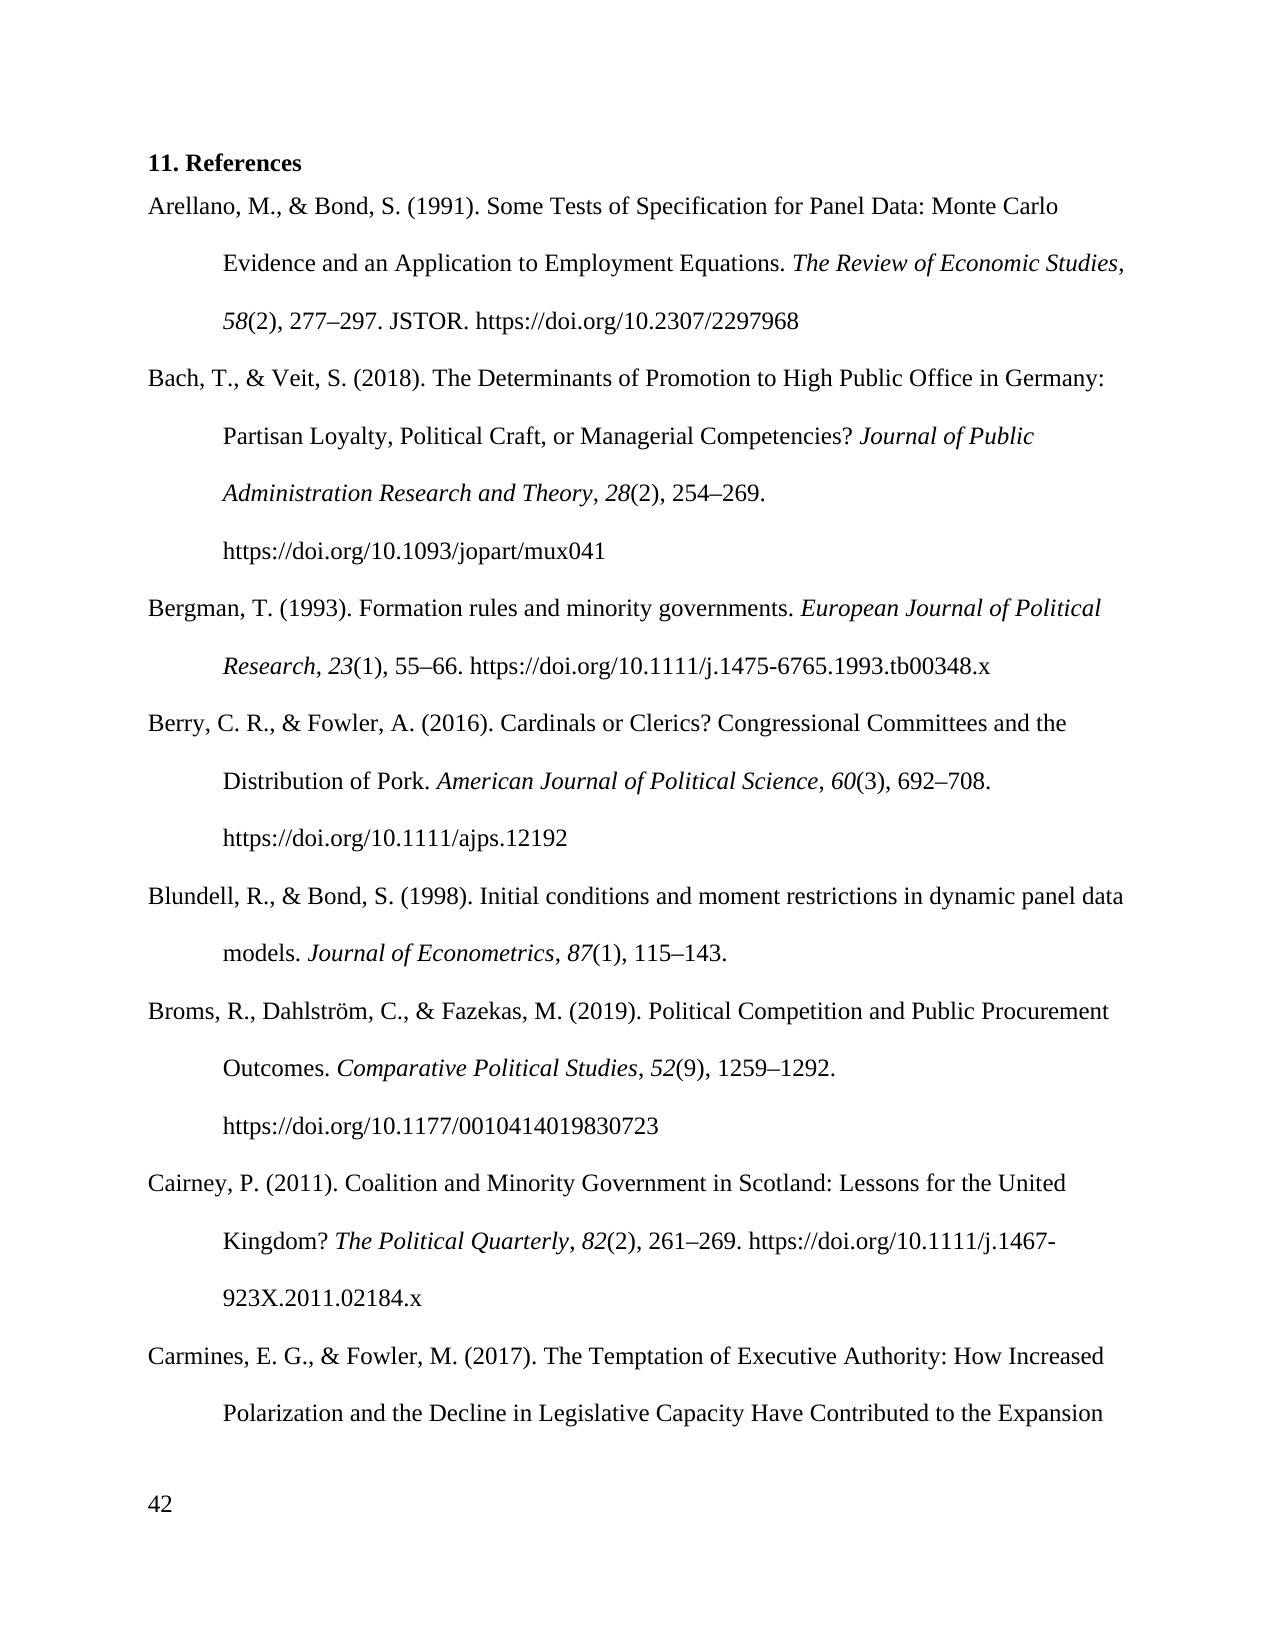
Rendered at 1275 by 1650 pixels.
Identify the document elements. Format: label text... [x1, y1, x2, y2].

text Bergman, T. (1993). Formation rules and minority governments. European Journal of Political Research, 23(1), 55–66. https://doi.org/10.1111/j.1475-6765.1993.tb00348.x [148, 593, 1127, 679]
text Broms, R., Dahlström, C., & Fazekas, M. (2019). Political Competition and Public Procurement Outcomes. Comparative Political Studies, 52(9), 1259–1292. https://doi.org/10.1177/0010414019830723 [148, 996, 1127, 1139]
text Bach, T., & Veit, S. (2018). The Determinants of Promotion to High Public Office in Germany: Partisan Loyalty, Political Craft, or Managerial Competencies? Journal of Public Administration Research and Theory, 28(2), 254–269. https://doi.org/10.1093/jopart/mux041 [148, 363, 1127, 564]
subtitle References [148, 148, 1127, 176]
text Arellano, M., & Bond, S. (1991). Some Tests of Specification for Panel Data: Monte Carlo Evidence and an Application to Employment Equations. The Review of Economic Studies, 58(2), 277–297. JSTOR. https://doi.org/10.2307/2297968 [148, 191, 1127, 334]
text Berry, C. R., & Fowler, A. (2016). Cardinals or Clerics? Congressional Committees and the Distribution of Pork. American Journal of Political Science, 60(3), 692–708. https://doi.org/10.1111/ajps.12192 [148, 708, 1127, 852]
text Blundell, R., & Bond, S. (1998). Initial conditions and moment restrictions in dynamic panel data models. Journal of Econometrics, 87(1), 115–143. [148, 881, 1127, 967]
text Cairney, P. (2011). Coalition and Minority Government in Scotland: Lessons for the United Kingdom? The Political Quarterly, 82(2), 261–269. https://doi.org/10.1111/j.1467-923X.2011.02184.x [148, 1168, 1127, 1312]
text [148, 1341, 1127, 1427]
